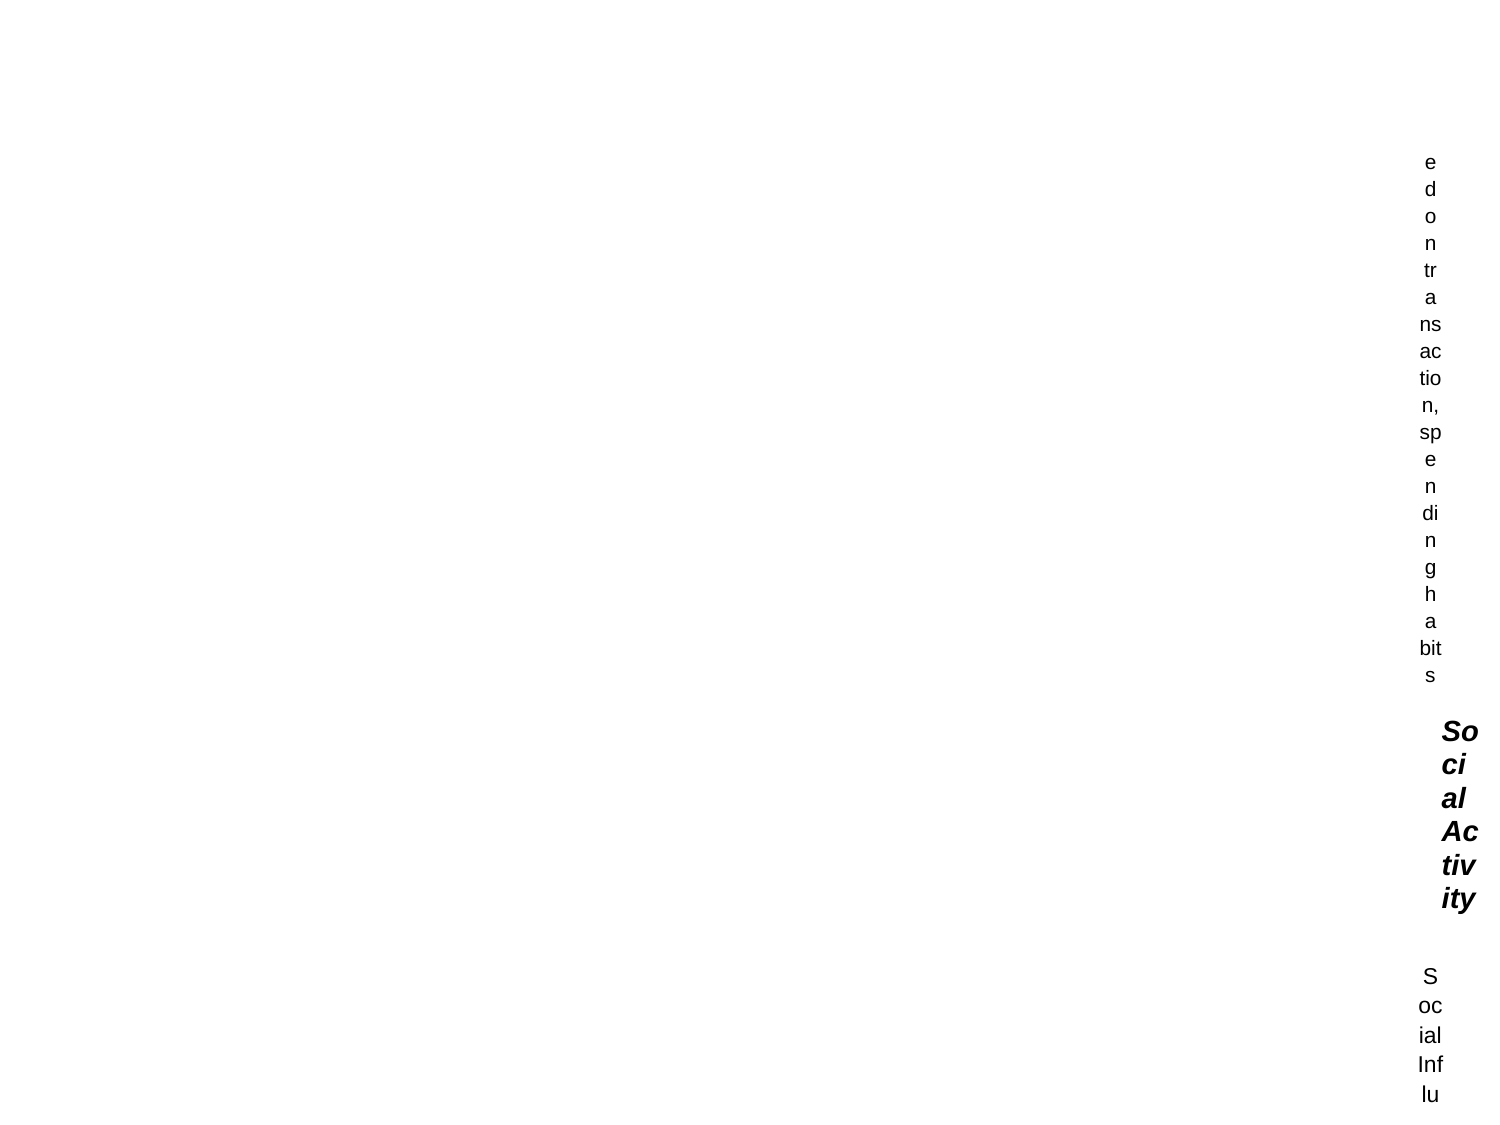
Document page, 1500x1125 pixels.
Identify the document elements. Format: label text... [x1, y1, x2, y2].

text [1417, 963, 1444, 1107]
text Social Activity [1441, 714, 1482, 915]
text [1419, 150, 1442, 687]
